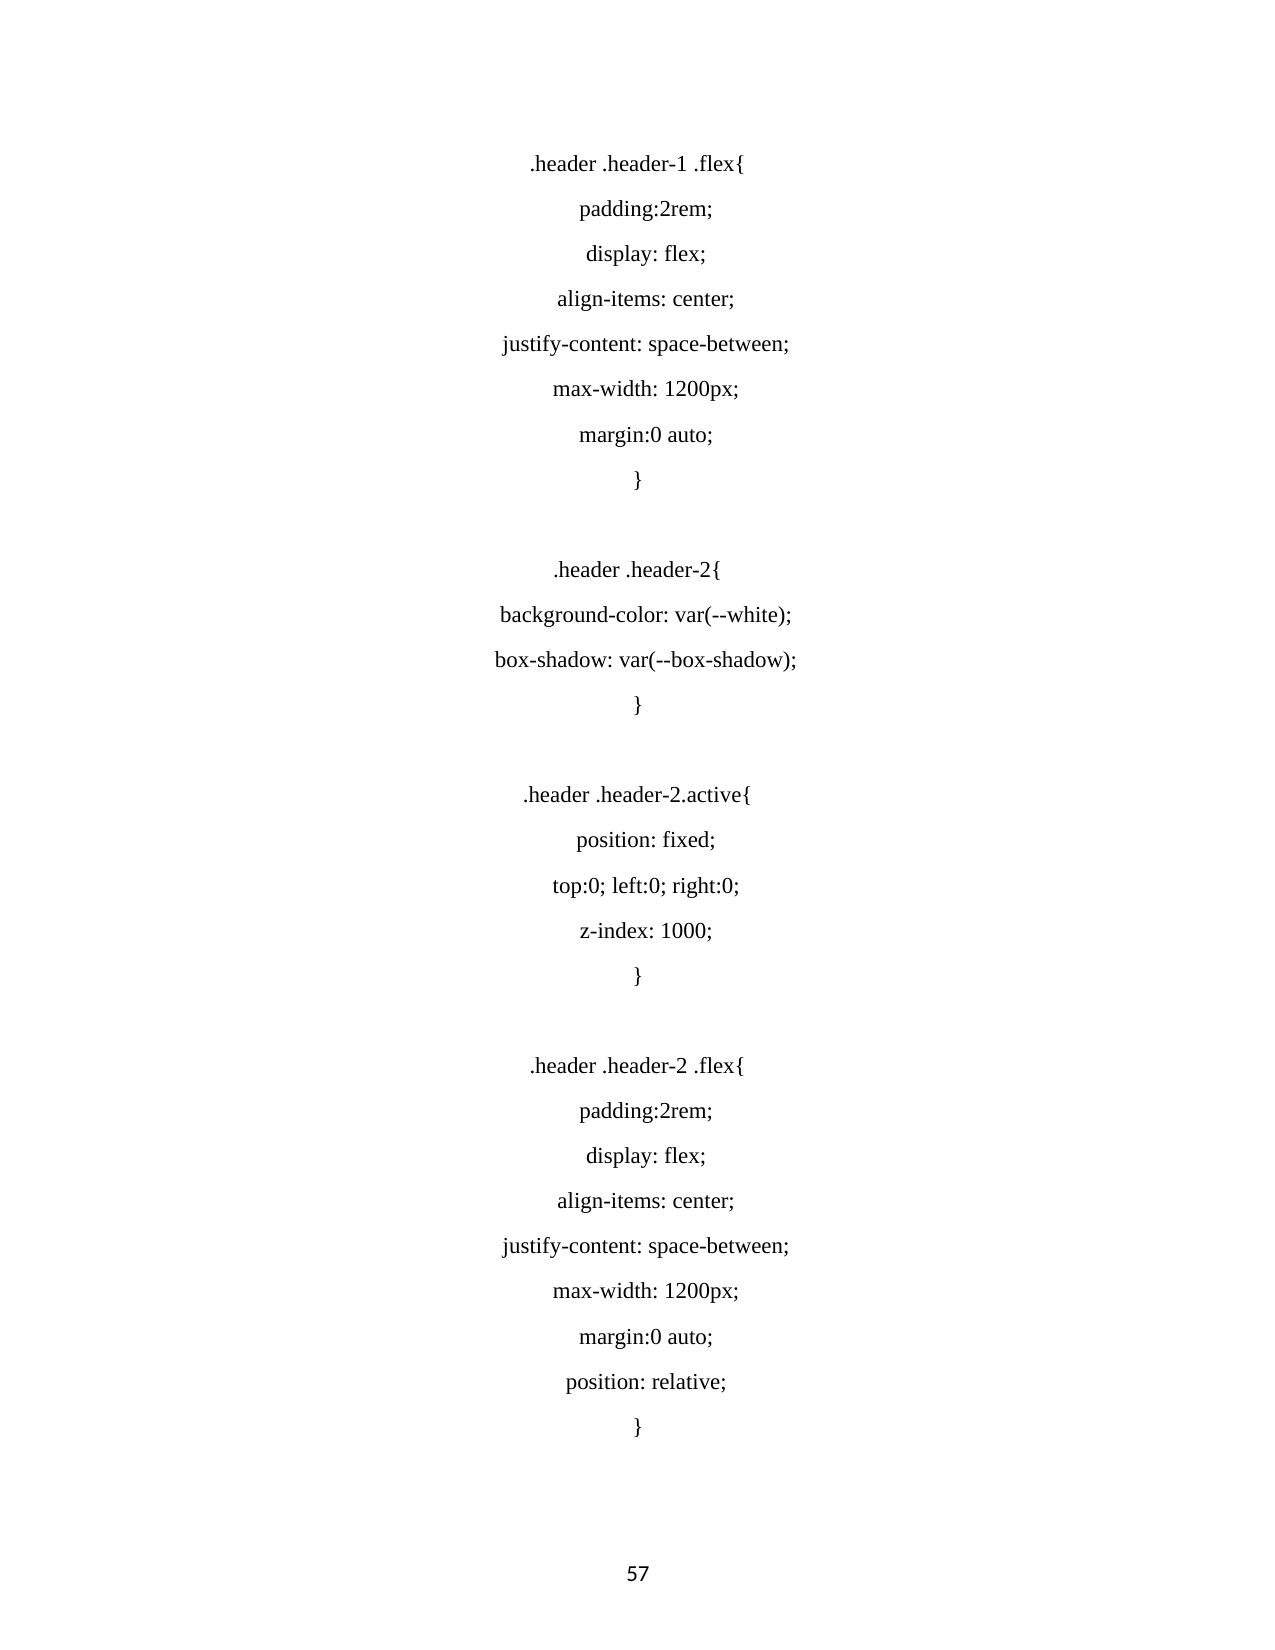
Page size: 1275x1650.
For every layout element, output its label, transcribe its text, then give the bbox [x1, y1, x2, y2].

text max-width: 1200px; [150, 1278, 1125, 1304]
text } [150, 466, 1125, 492]
text align-items: center; [150, 285, 1125, 312]
text display: flex; [150, 240, 1125, 267]
text justify-content: space-between; [150, 330, 1125, 357]
text padding:2rem; [150, 1097, 1125, 1123]
text .header .header-1 .flex{ [150, 150, 1125, 176]
text padding:2rem; [150, 195, 1125, 221]
text top:0; left:0; right:0; [150, 872, 1125, 898]
text position: relative; [150, 1368, 1125, 1394]
text margin:0 auto; [150, 1323, 1125, 1349]
text max-width: 1200px; [150, 376, 1125, 402]
text .header .header-2.active{ [150, 781, 1125, 808]
text align-items: center; [150, 1187, 1125, 1214]
text box-shadow: var(--box-shadow); [150, 646, 1125, 672]
text position: fixed; [150, 827, 1125, 853]
text margin:0 auto; [150, 421, 1125, 447]
text .header .header-2{ [150, 556, 1125, 582]
text display: flex; [150, 1142, 1125, 1169]
text } [150, 962, 1125, 988]
text } [150, 691, 1125, 718]
text z-index: 1000; [150, 917, 1125, 943]
text justify-content: space-between; [150, 1232, 1125, 1259]
text .header .header-2 .flex{ [150, 1052, 1125, 1078]
text background-color: var(--white); [150, 601, 1125, 627]
text } [150, 1413, 1125, 1439]
